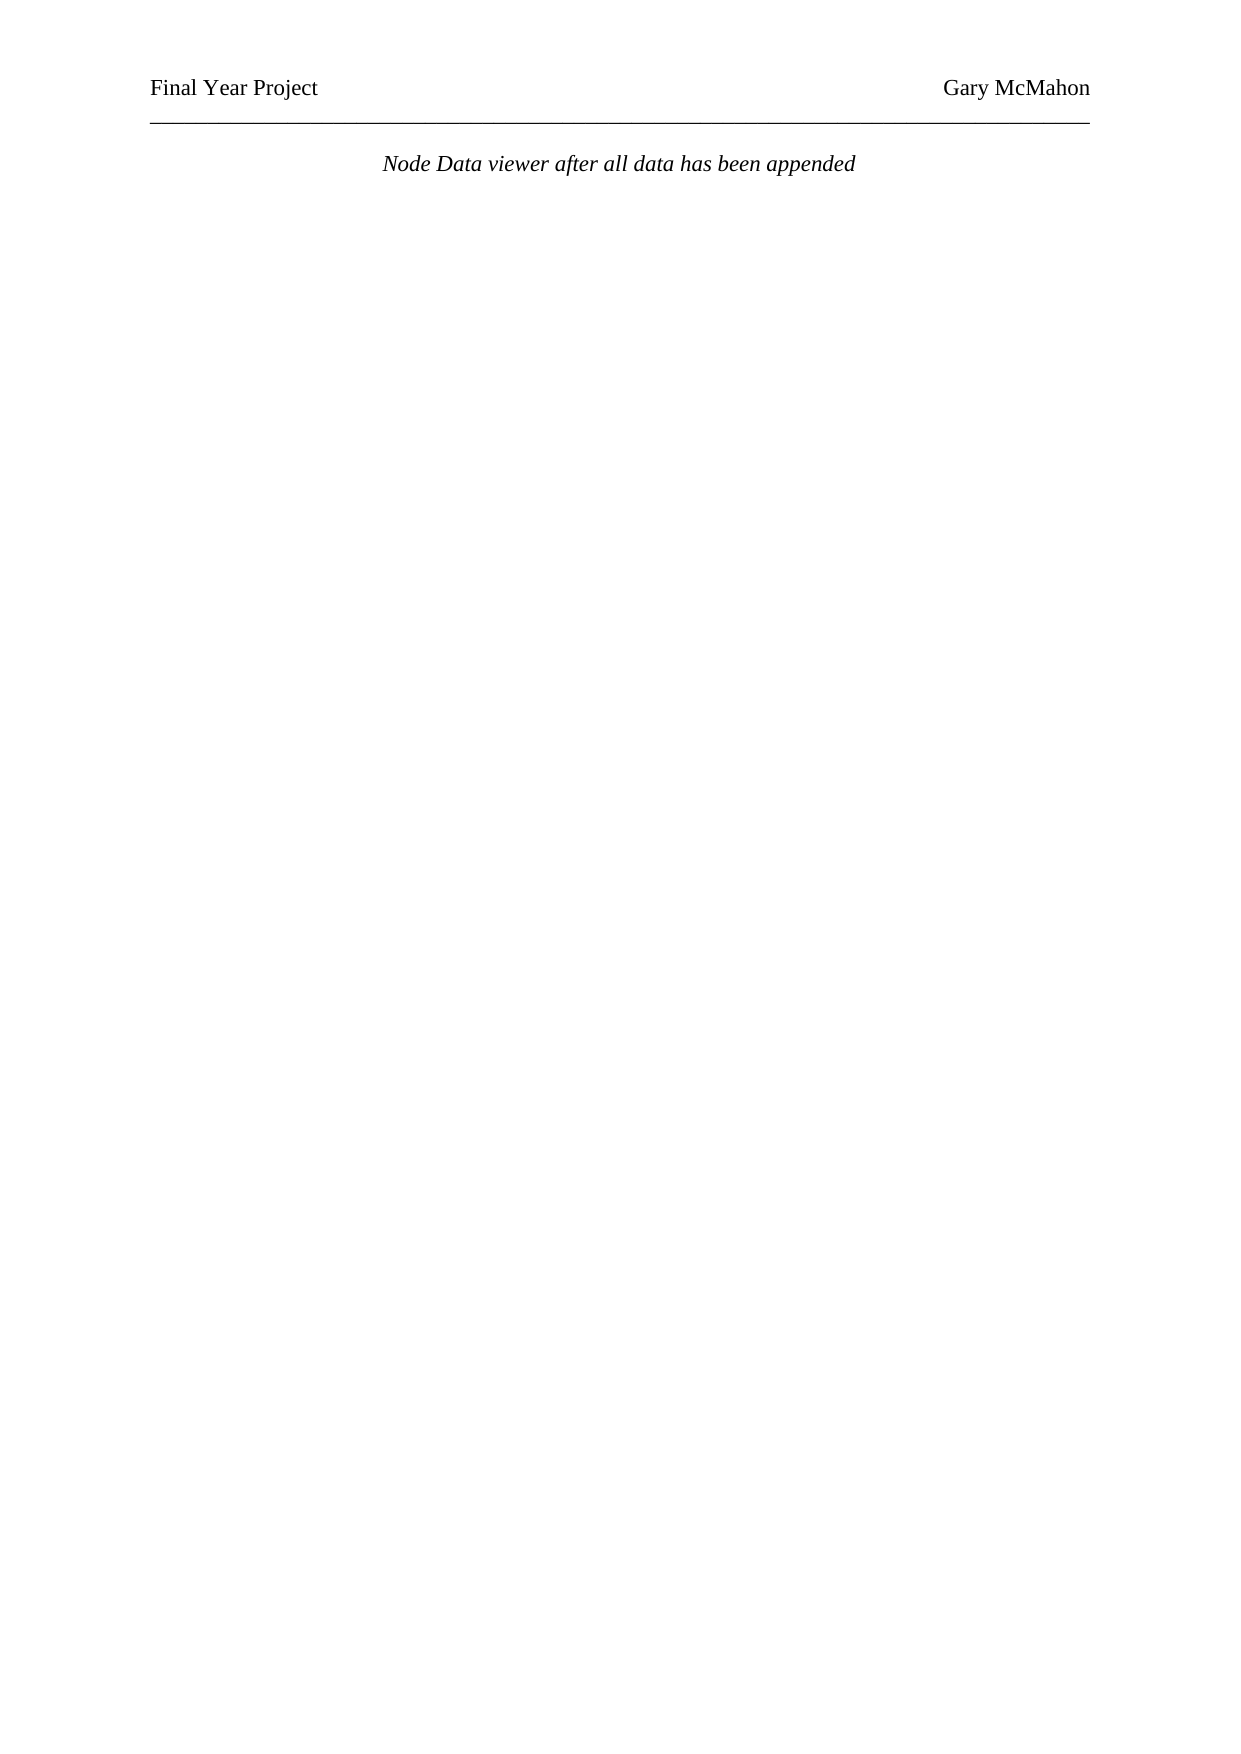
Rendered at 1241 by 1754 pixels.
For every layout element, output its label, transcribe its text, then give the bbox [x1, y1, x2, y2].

text Node Data viewer after all data has been appended [150, 150, 1090, 176]
